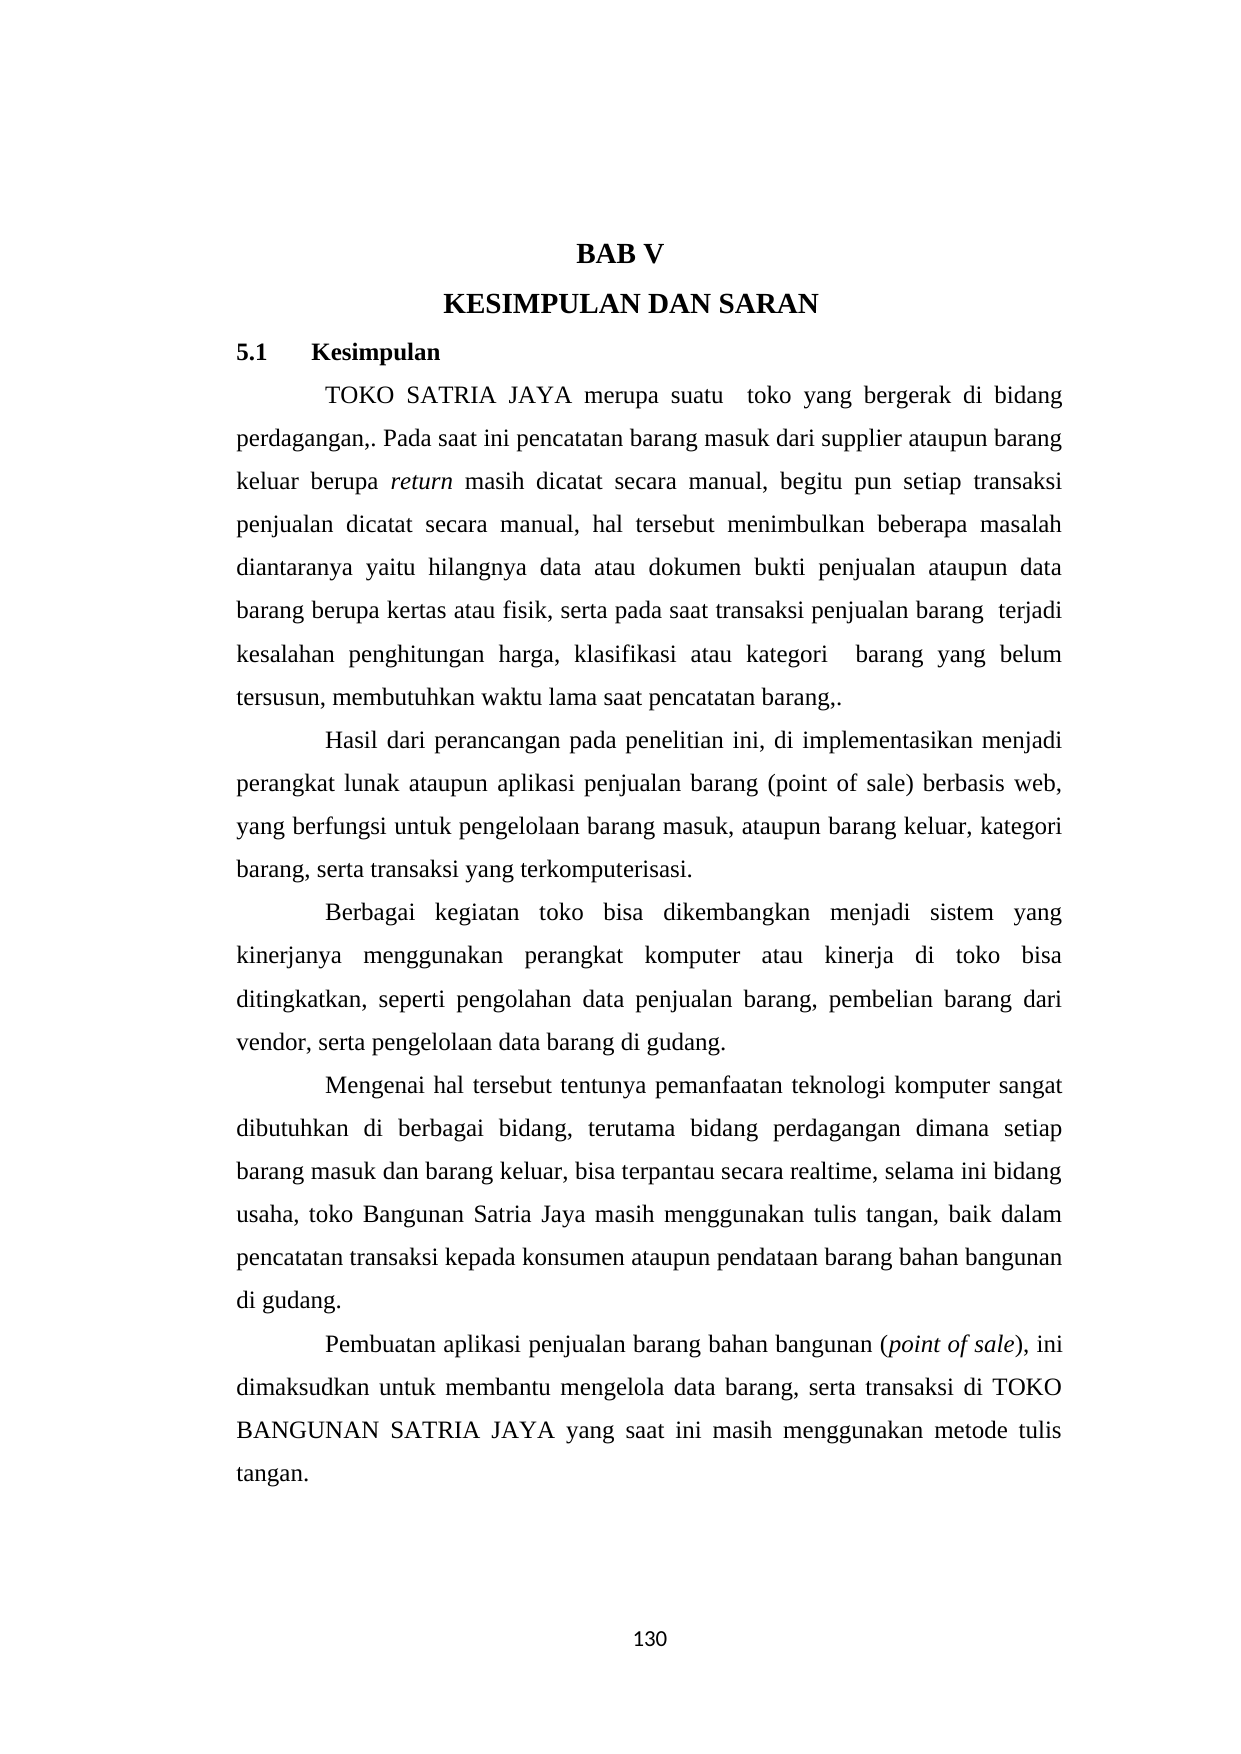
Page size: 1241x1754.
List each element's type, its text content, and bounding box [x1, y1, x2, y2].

subtitle KESIMPULAN DAN SARAN [236, 287, 1063, 320]
text Mengenai hal tersebut tentunya pemanfaatan teknologi komputer sangat dibutuhkan di berbagai bidang, terutama bidang perdagangan dimana setiap barang masuk dan barang keluar, bisa terpantau secara realtime, selama ini bidang usaha, toko Bangunan Satria Jaya masih menggunakan tulis tangan, baik dalam pencatatan transaksi kepada konsumen ataupun pendataan barang bahan bangunan di gudang. [236, 1070, 1063, 1314]
text Pembuatan aplikasi penjualan barang bahan bangunan (point of sale), ini dimaksudkan untuk membantu mengelola data barang, serta transaksi di TOKO BANGUNAN SATRIA JAYA yang saat ini masih menggunakan metode tulis tangan. [236, 1329, 1063, 1487]
text Berbagai kegiatan toko bisa dikembangkan menjadi sistem yang kinerjanya menggunakan perangkat komputer atau kinerja di toko bisa ditingkatkan, seperti pengolahan data penjualan barang, pembelian barang dari vendor, serta pengelolaan data barang di gudang. [236, 897, 1063, 1056]
text Hasil dari perancangan pada penelitian ini, di implementasikan menjadi perangkat lunak ataupun aplikasi penjualan barang (point of sale) berbasis web, yang berfungsi untuk pengelolaan barang masuk, ataupun barang keluar, kategori barang, serta transaksi yang terkomputerisasi. [236, 725, 1063, 883]
subtitle BAB V [236, 236, 1063, 270]
text TOKO SATRIA JAYA merupa suatu toko yang bergerak di bidang perdagangan,. Pada saat ini pencatatan barang masuk dari supplier ataupun barang keluar berupa return masih dicatat secara manual, begitu pun setiap transaksi penjualan dicatat secara manual, hal tersebut menimbulkan beberapa masalah diantaranya yaitu hilangnya data atau dokumen bukti penjualan ataupun data barang berupa kertas atau fisik, serta pada saat transaksi penjualan barang terjadi kesalahan penghitungan harga, klasifikasi atau kategori barang yang belum tersusun, membutuhkan waktu lama saat pencatatan barang,. [236, 380, 1063, 711]
subtitle Kesimpulan [236, 337, 1063, 366]
